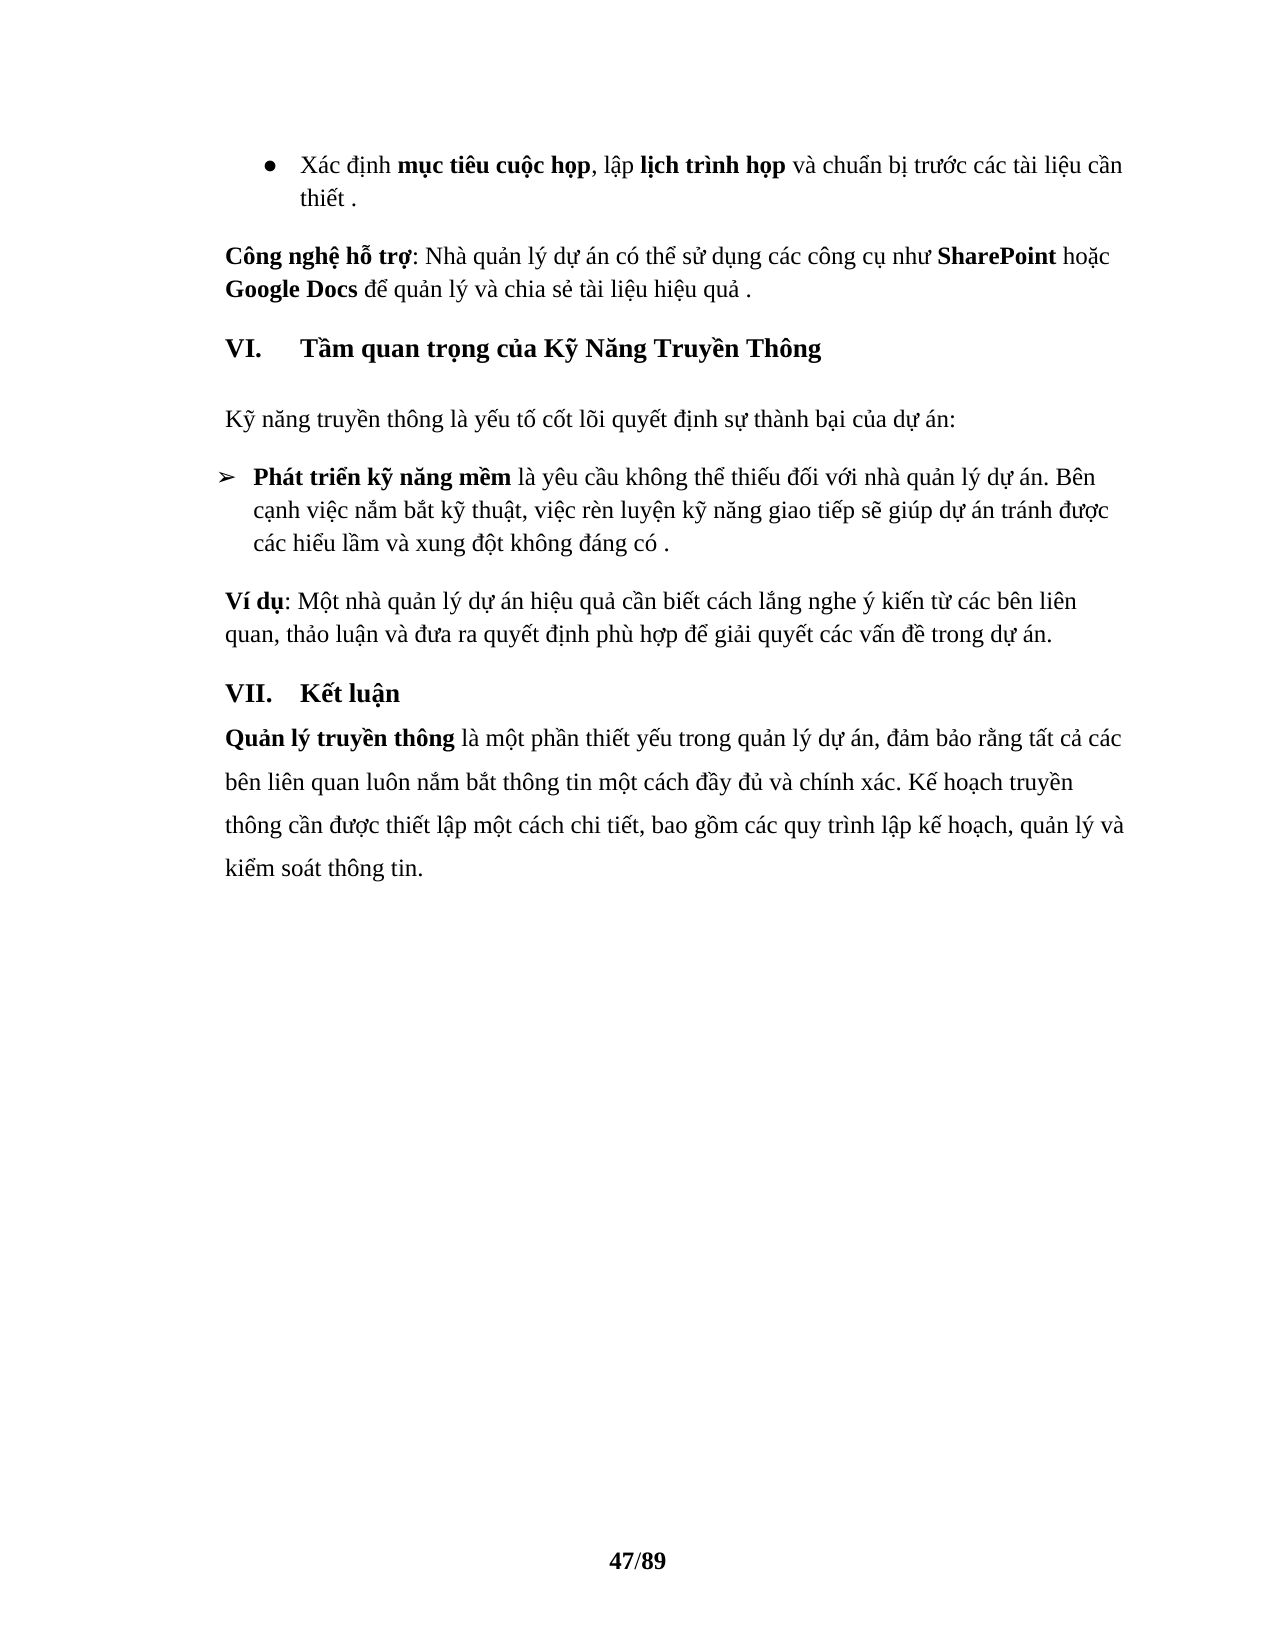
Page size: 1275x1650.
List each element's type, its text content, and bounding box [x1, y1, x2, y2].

text Ví dụ: Một nhà quản lý dự án hiệu quả cần biết cách lắng nghe ý kiến từ các bên liên quan, thảo luận và đưa ra quyết định phù hợp để giải quyết các vấn đề trong dự án. [225, 586, 1125, 648]
text Công nghệ hỗ trợ: Nhà quản lý dự án có thể sử dụng các công cụ như SharePoint hoặc Google Docs để quản lý và chia sẻ tài liệu hiệu quả . [225, 241, 1125, 303]
subtitle Tầm quan trọng của Kỹ Năng Truyền Thông [225, 332, 1125, 363]
text Kỹ năng truyền thông là yếu tố cốt lõi quyết định sự thành bại của dự án: [225, 404, 1125, 432]
subtitle Kết luận [225, 677, 1125, 708]
list Phát triển kỹ năng mềm là yêu cầu không thể thiếu đối với nhà quản lý dự án. Bên cạnh việc nắm bắt kỹ thuật, việc rèn luyện kỹ năng giao tiếp sẽ giúp dự án tránh được các hiểu lầm và xung đột không đáng có . [216, 462, 1125, 557]
list Xác định mục tiêu cuộc họp, lập lịch trình họp và chuẩn bị trước các tài liệu cần thiết . [262, 150, 1125, 212]
text Quản lý truyền thông là một phần thiết yếu trong quản lý dự án, đảm bảo rằng tất cả các bên liên quan luôn nắm bắt thông tin một cách đầy đủ và chính xác. Kế hoạch truyền thông cần được thiết lập một cách chi tiết, bao gồm các quy trình lập kế hoạch, quản lý và kiểm soát thông tin. [225, 723, 1125, 882]
